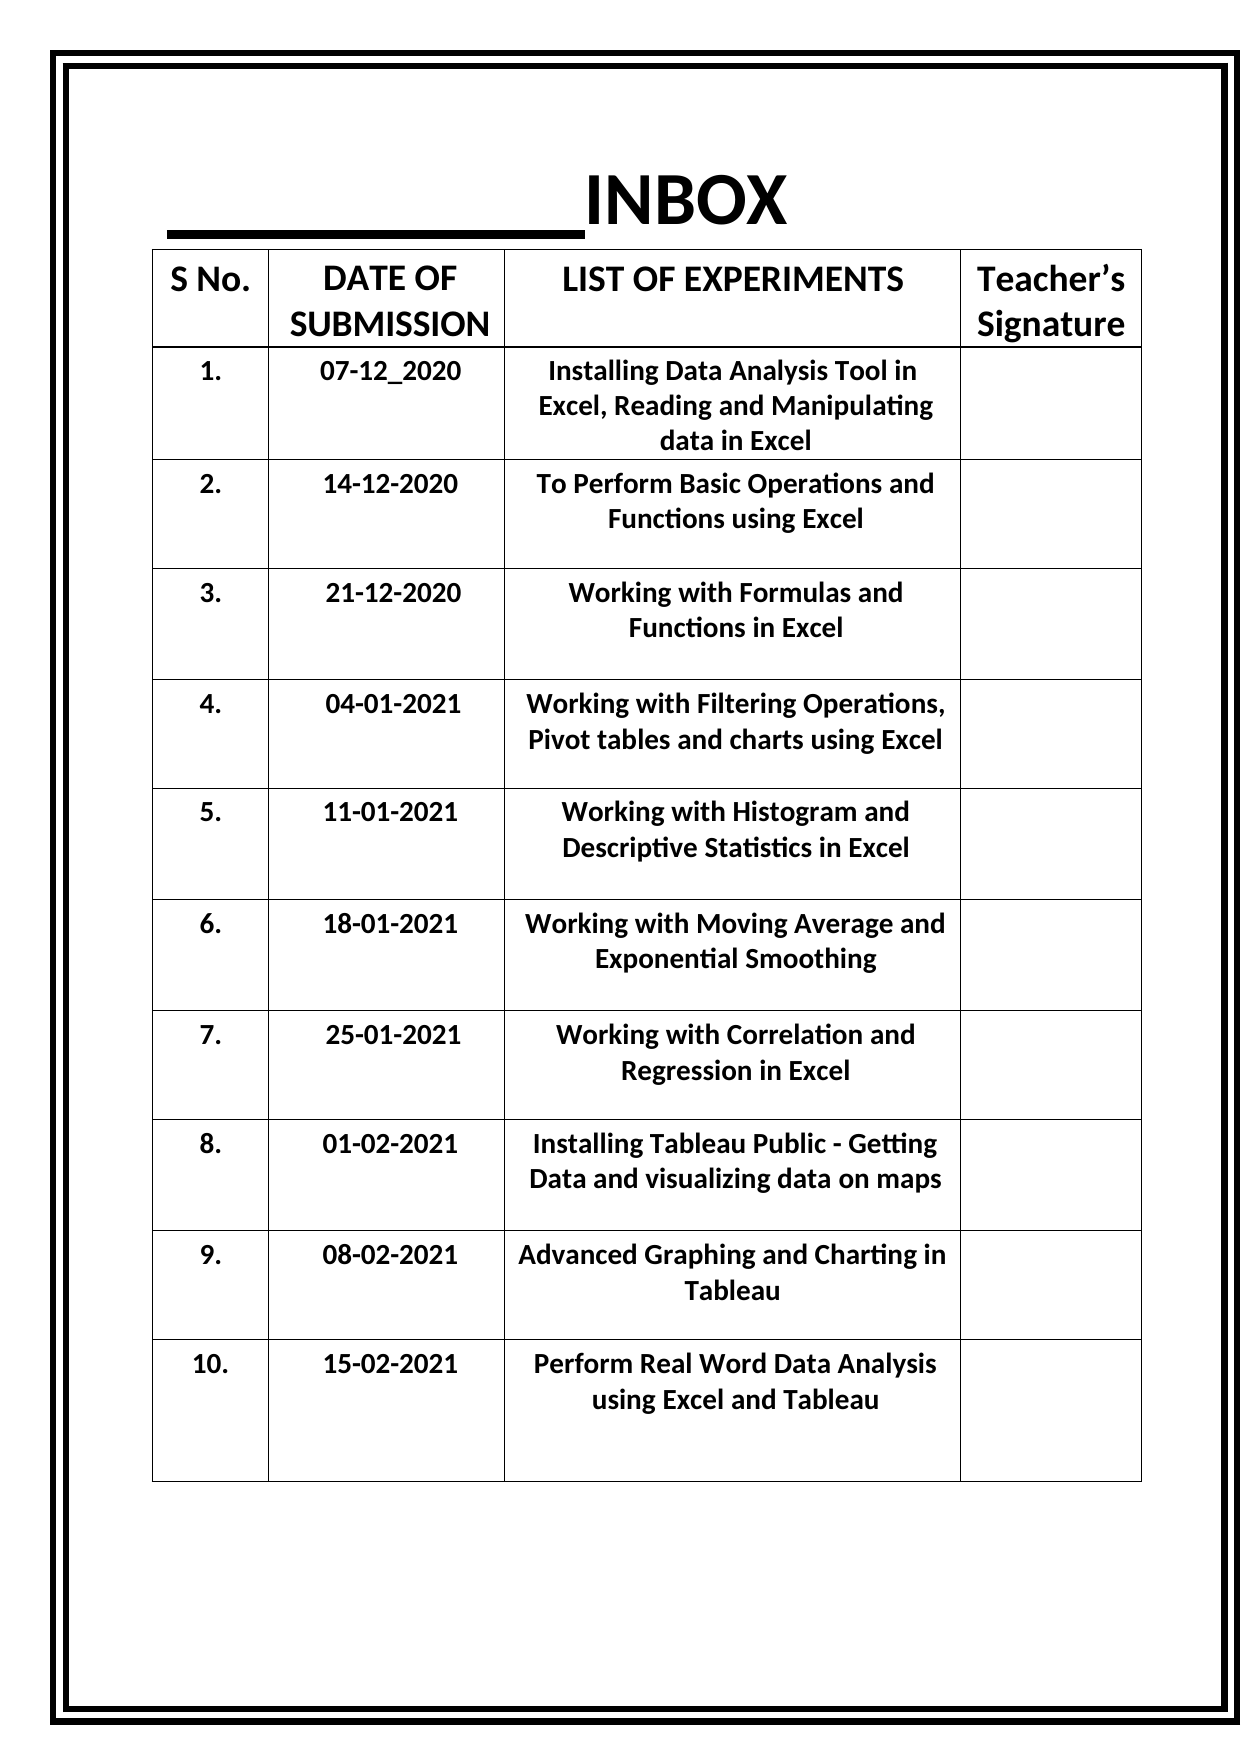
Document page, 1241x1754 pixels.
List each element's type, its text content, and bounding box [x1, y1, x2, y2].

table_cell Working with Histogram and Descriptive Statistics in Excel [505, 789, 960, 899]
table_cell 7. [153, 1011, 268, 1119]
table_cell [961, 1011, 1141, 1119]
table_header Teacher’s Signature [961, 250, 1141, 346]
table_cell 8. [153, 1120, 268, 1230]
table_cell [961, 789, 1141, 899]
table_cell 2. [153, 460, 268, 568]
table_cell [961, 460, 1141, 568]
table_header S No. [153, 250, 268, 346]
table_cell Working with Formulas and Functions in Excel [505, 569, 960, 679]
table_cell 01-02-2021 [269, 1120, 504, 1230]
table_cell 14-12-2020 [269, 460, 504, 568]
table_cell 10. [153, 1340, 268, 1481]
table_cell 25-01-2021 [269, 1011, 504, 1119]
table_cell 11-01-2021 [269, 789, 504, 899]
table_cell 9. [153, 1231, 268, 1339]
table_cell 3. [153, 569, 268, 679]
table_header LIST OF EXPERIMENTS [505, 250, 960, 346]
table_cell 18-01-2021 [269, 900, 504, 1010]
table_cell 15-02-2021 [269, 1340, 504, 1481]
table_cell Working with Correlation and Regression in Excel [505, 1011, 960, 1119]
table_cell [961, 1120, 1141, 1230]
table_cell To Perform Basic Operations and Functions using Excel [505, 460, 960, 568]
table_cell [961, 900, 1141, 1010]
table_cell 21-12-2020 [269, 569, 504, 679]
table_cell 6. [153, 900, 268, 1010]
table_cell Working with Filtering Operations, Pivot tables and charts using Excel [505, 680, 960, 788]
table_header DATE OF SUBMISSION [269, 250, 504, 346]
table_cell Advanced Graphing and Charting in Tableau [505, 1231, 960, 1339]
table_cell Perform Real Word Data Analysis using Excel and Tableau [505, 1340, 960, 1481]
table_cell 07-12_2020 [269, 348, 504, 459]
table_cell [961, 348, 1141, 459]
table_cell [961, 569, 1141, 679]
table_cell 04-01-2021 [269, 680, 504, 788]
table_cell [961, 680, 1141, 788]
table_cell Working with Moving Average and Exponential Smoothing [505, 900, 960, 1010]
table_cell 4. [153, 680, 268, 788]
table_cell Installing Data Analysis Tool in Excel, Reading and Manipulating data in Excel [505, 348, 960, 459]
table_cell 5. [153, 789, 268, 899]
text INBOX [167, 156, 1221, 242]
table_cell Installing Tableau Public - Getting Data and visualizing data on maps [505, 1120, 960, 1230]
table_cell 1. [153, 348, 268, 459]
table_cell [961, 1340, 1141, 1481]
table_cell 08-02-2021 [269, 1231, 504, 1339]
table_cell [961, 1231, 1141, 1339]
